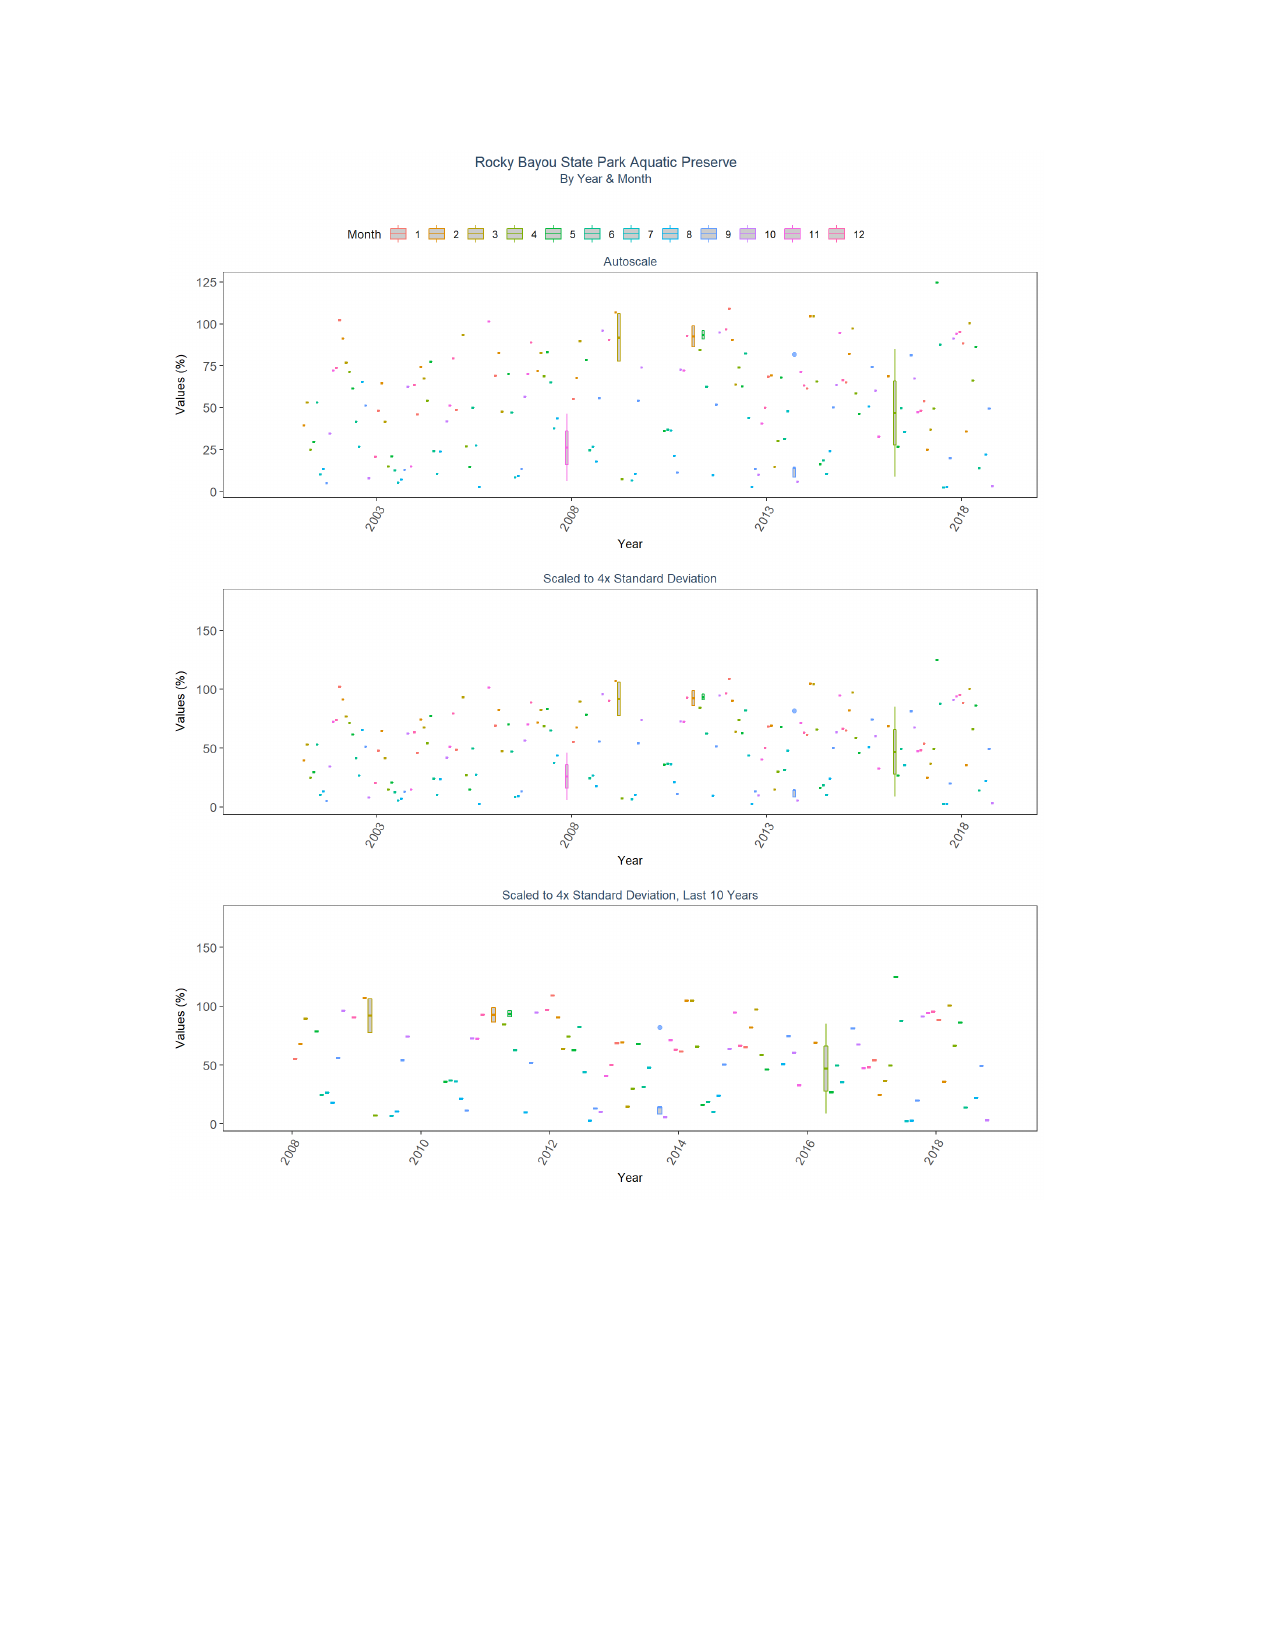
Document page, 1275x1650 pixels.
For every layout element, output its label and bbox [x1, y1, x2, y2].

picture [168, 150, 1044, 1200]
